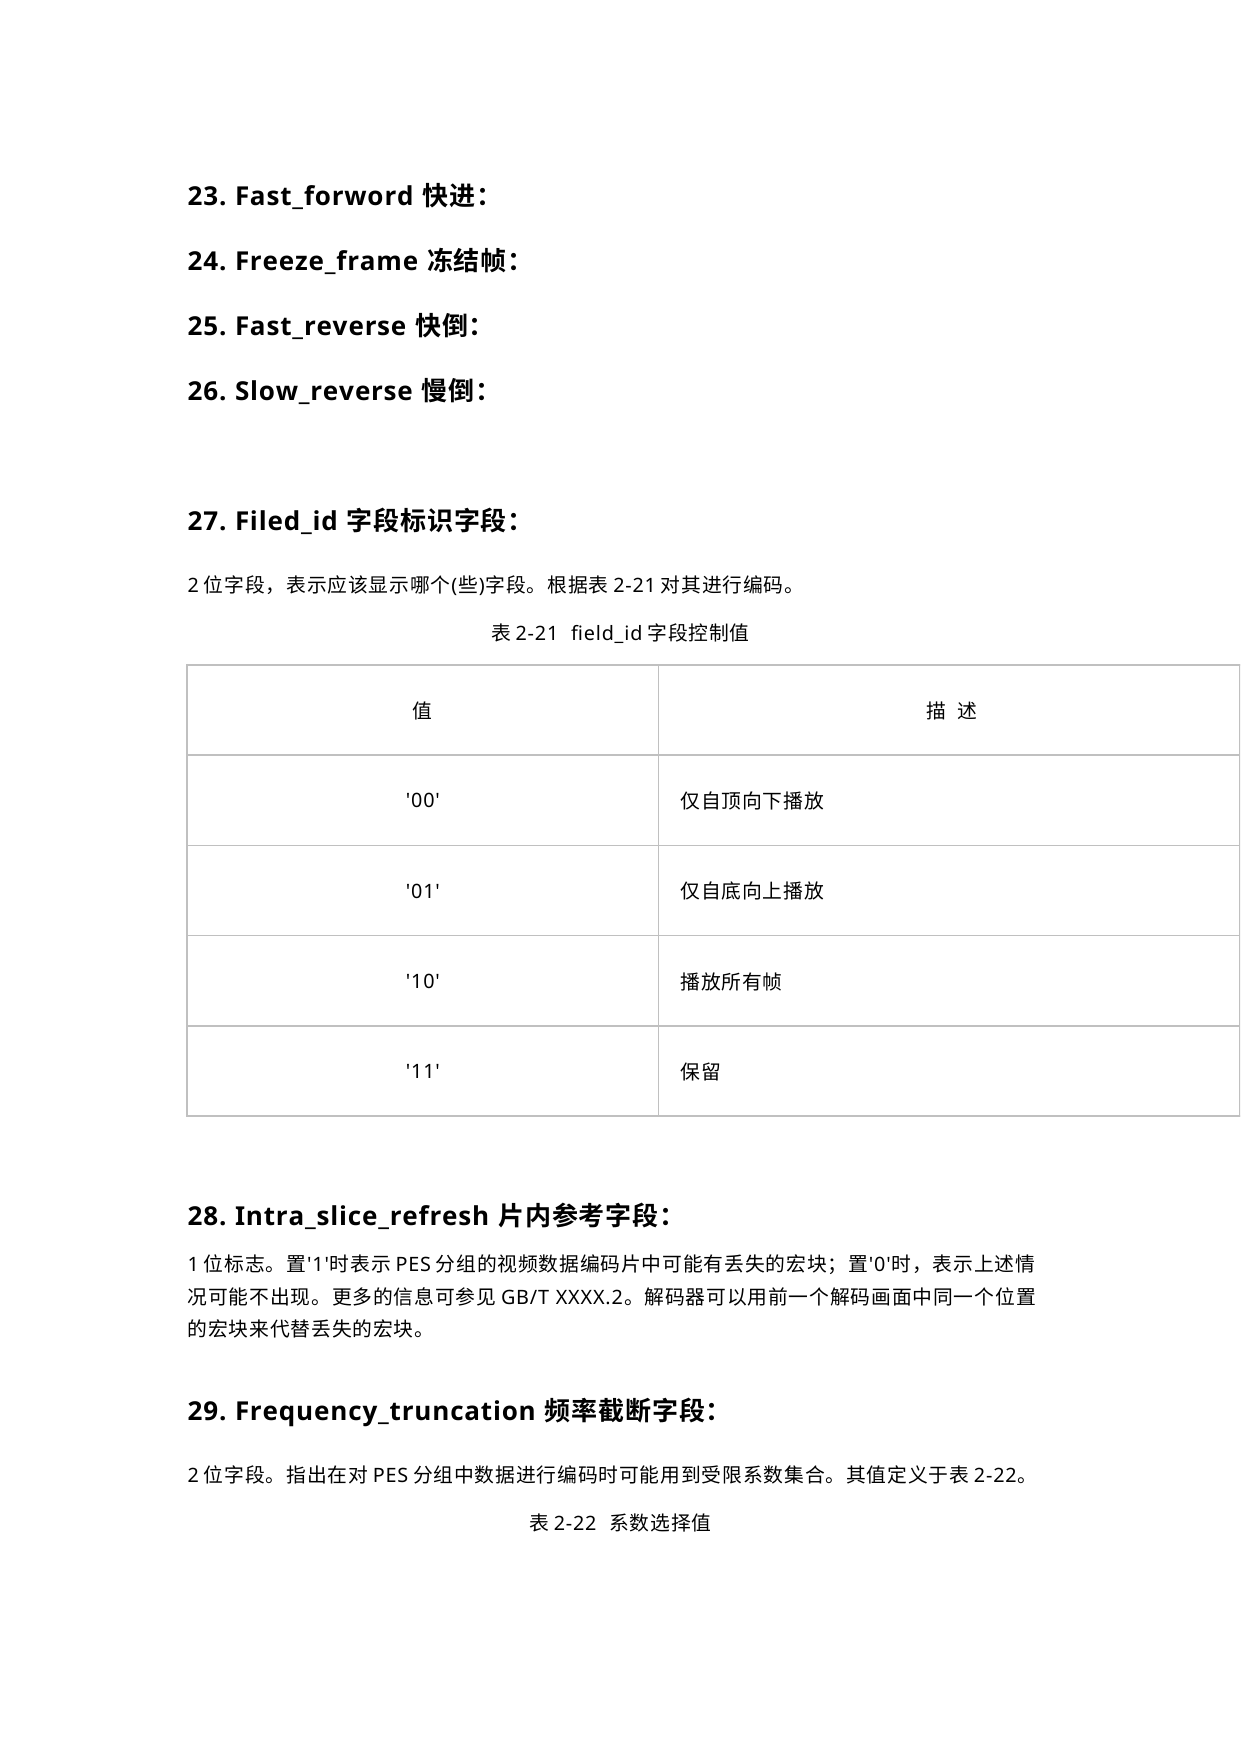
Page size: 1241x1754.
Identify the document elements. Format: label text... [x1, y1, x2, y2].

text 2位字段。指出在对PES分组中数据进行编码时可能用到受限系数集合。其值定义于表2-22。 [187, 1458, 1053, 1490]
text 表2-22 系数选择值 [187, 1506, 1053, 1538]
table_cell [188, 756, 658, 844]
text 1位标志。置'1'时表示PES分组的视频数据编码片中可能有丢失的宏块；置'0'时，表示上述情况可能不出现。更多的信息可参见GB/T XXXX.2。解码器可以用前一个解码画面中同一个位置的宏块来代替丢失的宏块。 [187, 1247, 1053, 1344]
text 26. Slow_reverse 慢倒： [187, 357, 1053, 422]
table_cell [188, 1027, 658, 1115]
text 24. Freeze_frame 冻结帧： [187, 227, 1053, 292]
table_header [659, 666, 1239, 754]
text 23. Fast_forword 快进： [187, 162, 1053, 227]
text 27. Filed_id 字段标识字段： [187, 487, 1053, 552]
text 28. Intra_slice_refresh 片内参考字段： [187, 1182, 1053, 1247]
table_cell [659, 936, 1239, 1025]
text 29. Frequency_truncation 频率截断字段： [187, 1377, 1053, 1442]
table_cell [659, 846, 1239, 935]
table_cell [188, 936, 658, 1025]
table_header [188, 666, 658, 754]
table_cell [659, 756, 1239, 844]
text 2位字段，表示应该显示哪个(些)字段。根据表2-21对其进行编码。 [187, 568, 1053, 600]
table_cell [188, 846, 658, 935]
text 25. Fast_reverse 快倒： [187, 292, 1053, 357]
text 表2-21 field_id字段控制值 [187, 616, 1053, 648]
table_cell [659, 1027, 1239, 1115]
